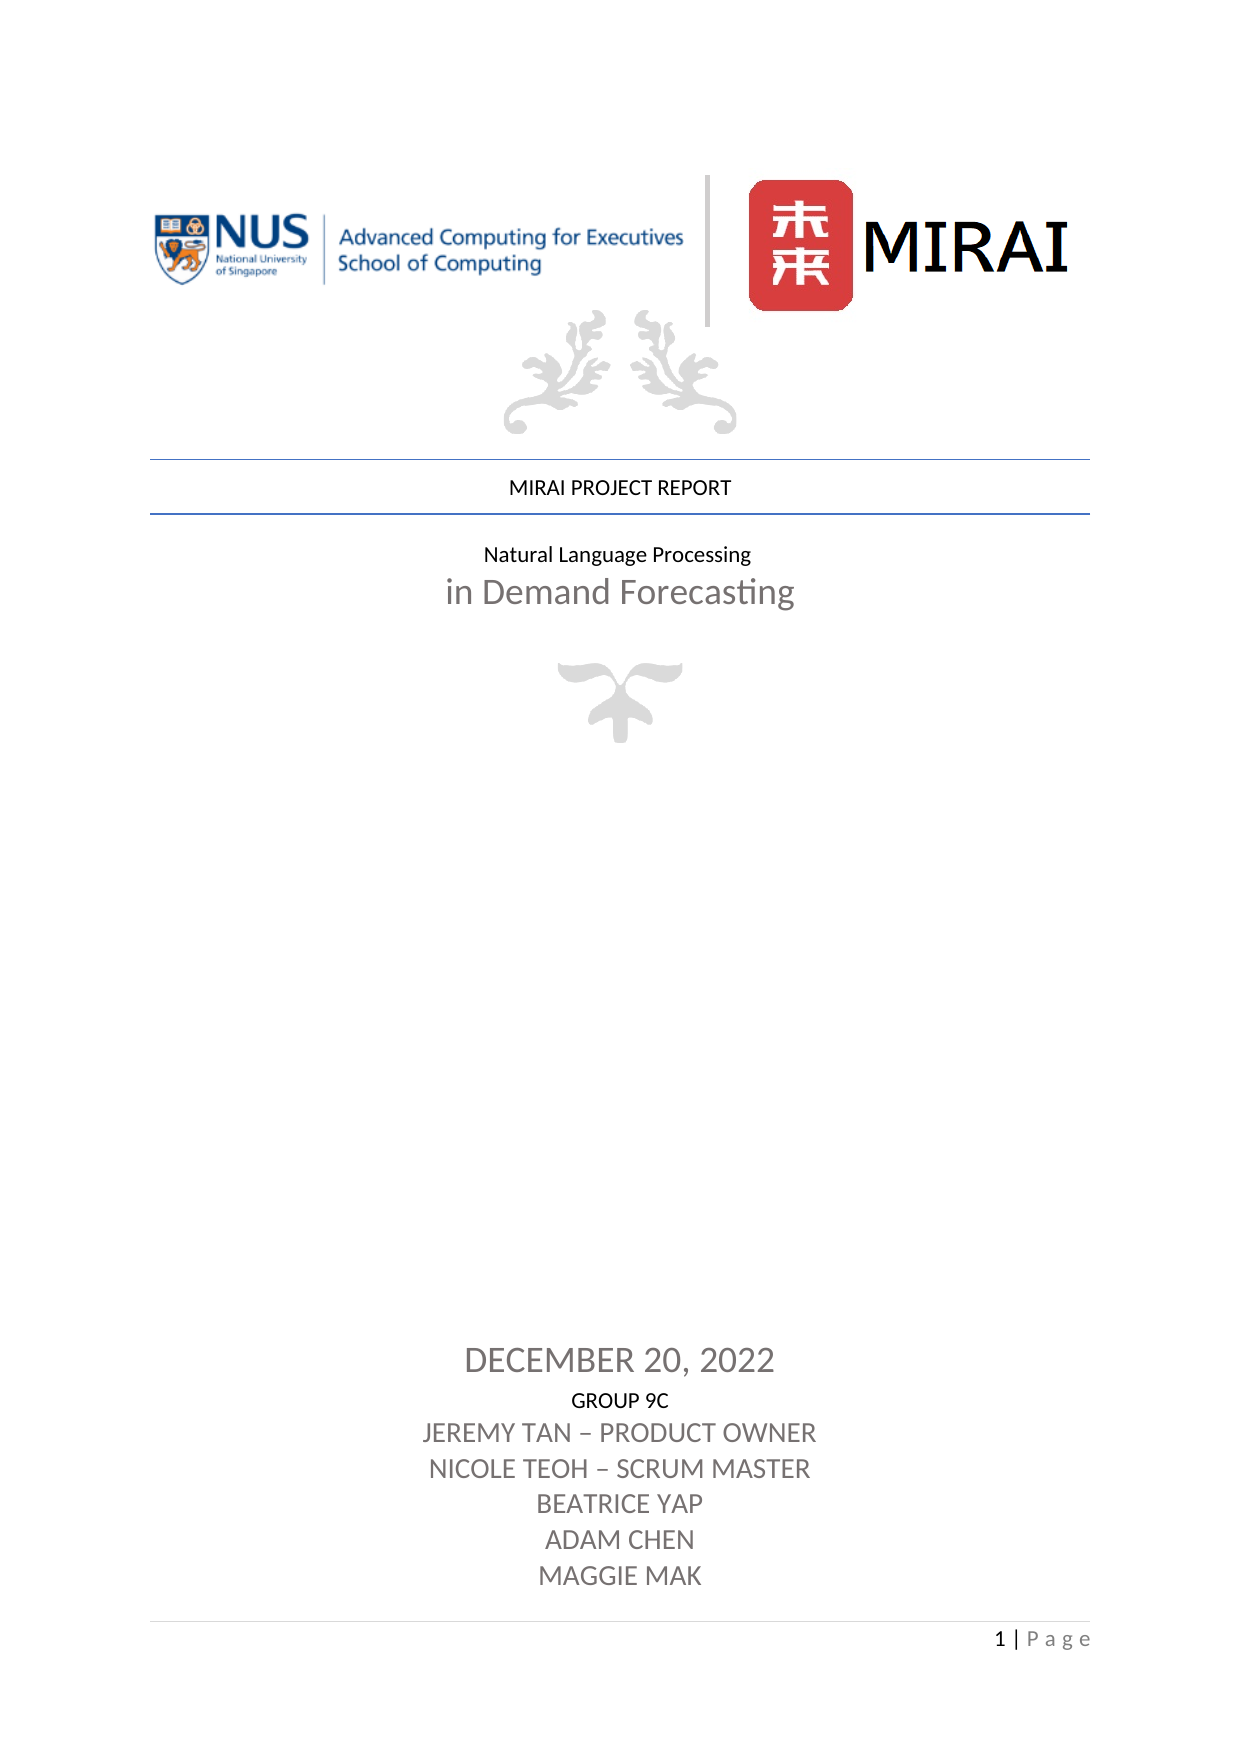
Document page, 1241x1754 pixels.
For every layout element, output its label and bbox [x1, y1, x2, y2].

picture [710, 201, 714, 298]
picture [149, 201, 705, 298]
picture [733, 168, 1089, 324]
